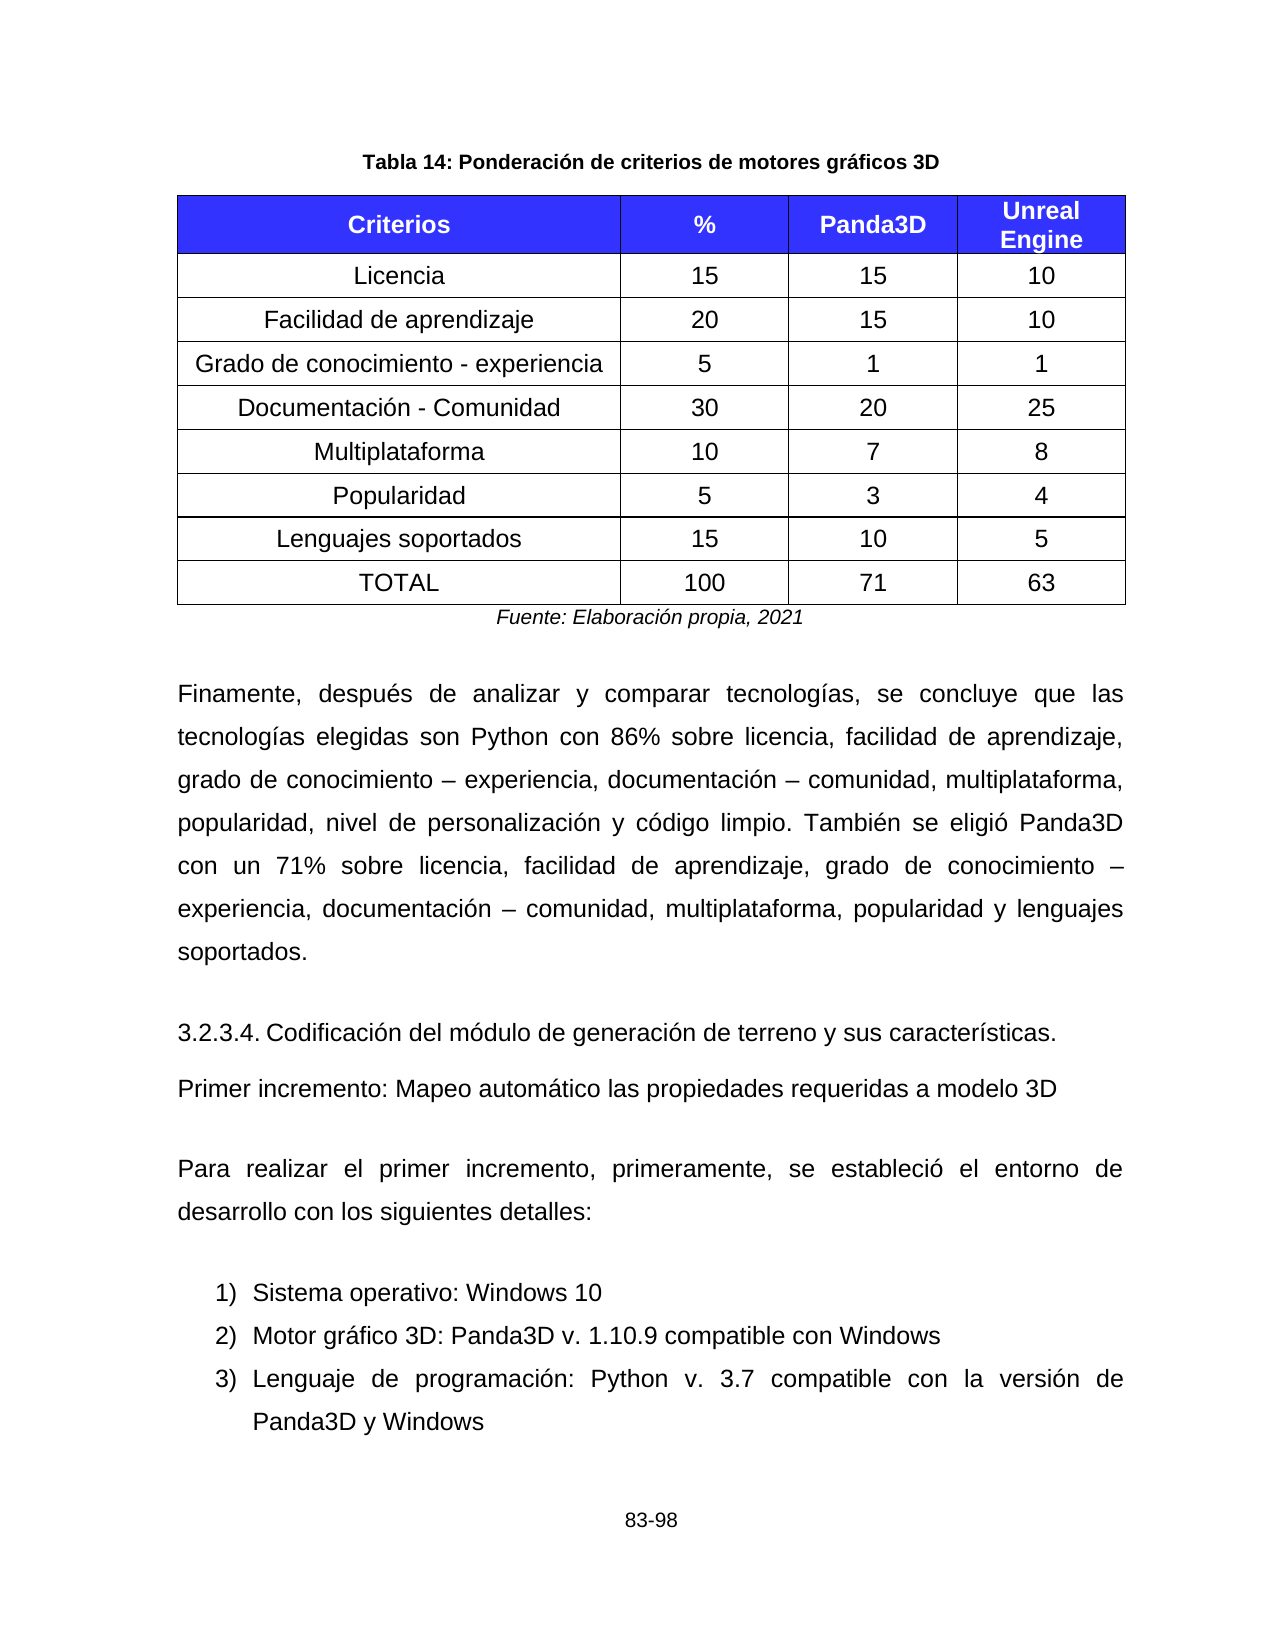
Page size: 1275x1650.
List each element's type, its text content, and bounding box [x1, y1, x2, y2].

table_cell 25 [958, 386, 1125, 429]
table_header Panda3D [789, 196, 957, 253]
table_cell 5 [958, 518, 1125, 560]
list Sistema operativo: Windows 10 [215, 1278, 1125, 1307]
table_cell 10 [958, 298, 1125, 341]
text Fuente: Elaboración propia, 2021 [177, 605, 1125, 629]
table_cell 15 [789, 298, 957, 341]
table_cell 15 [621, 254, 788, 297]
text Codificación del módulo de generación de terreno y sus características. [177, 1018, 1125, 1047]
text Tabla 14: Ponderación de criterios de motores gráficos 3D [177, 150, 1125, 174]
table_cell 100 [621, 561, 788, 604]
table_cell 1 [789, 342, 957, 385]
table_header Criterios [178, 196, 620, 253]
table_cell 20 [789, 386, 957, 429]
table_cell Licencia [178, 254, 620, 297]
table_cell 10 [621, 430, 788, 473]
table_cell 5 [621, 342, 788, 385]
table_cell 10 [958, 254, 1125, 297]
table_cell 4 [958, 474, 1125, 516]
table_cell TOTAL [178, 561, 620, 604]
table_cell Facilidad de aprendizaje [178, 298, 620, 341]
list Lenguaje de programación: Python v. 3.7 compatible con la versión de Panda3D y Windows [215, 1364, 1125, 1436]
table_cell 15 [789, 254, 957, 297]
table_cell 3 [789, 474, 957, 516]
table_cell 71 [789, 561, 957, 604]
text Primer incremento: Mapeo automático las propiedades requeridas a modelo 3D [177, 1074, 1125, 1102]
table_cell Popularidad [178, 474, 620, 516]
table_cell 1 [958, 342, 1125, 385]
table_header Unreal Engine [958, 196, 1125, 253]
table_cell 7 [789, 430, 957, 473]
text Finamente, después de analizar y comparar tecnologías, se concluye que las tecnologías elegidas son Python con 86% sobre licencia, facilidad de aprendizaje, grado de conocimiento – experiencia, documentación – comunidad, multiplataforma, popularidad, nivel de personalización y código limpio. También se eligió Panda3D con un 71% sobre licencia, facilidad de aprendizaje, grado de conocimiento – experiencia, documentación – comunidad, multiplataforma, popularidad y lenguajes soportados. [177, 679, 1125, 966]
table_cell Grado de conocimiento - experiencia [178, 342, 620, 385]
table_cell 15 [621, 518, 788, 560]
table_cell Multiplataforma [178, 430, 620, 473]
table_cell 30 [621, 386, 788, 429]
table_cell Lenguajes soportados [178, 518, 620, 560]
text Para realizar el primer incremento, primeramente, se estableció el entorno de desarrollo con los siguientes detalles: [177, 1154, 1125, 1226]
table_header % [621, 196, 788, 253]
table_cell 10 [789, 518, 957, 560]
table_cell 63 [958, 561, 1125, 604]
table_cell 20 [621, 298, 788, 341]
table_cell Documentación - Comunidad [178, 386, 620, 429]
table_cell 5 [621, 474, 788, 516]
table_cell 8 [958, 430, 1125, 473]
list Motor gráfico 3D: Panda3D v. 1.10.9 compatible con Windows [215, 1321, 1125, 1350]
